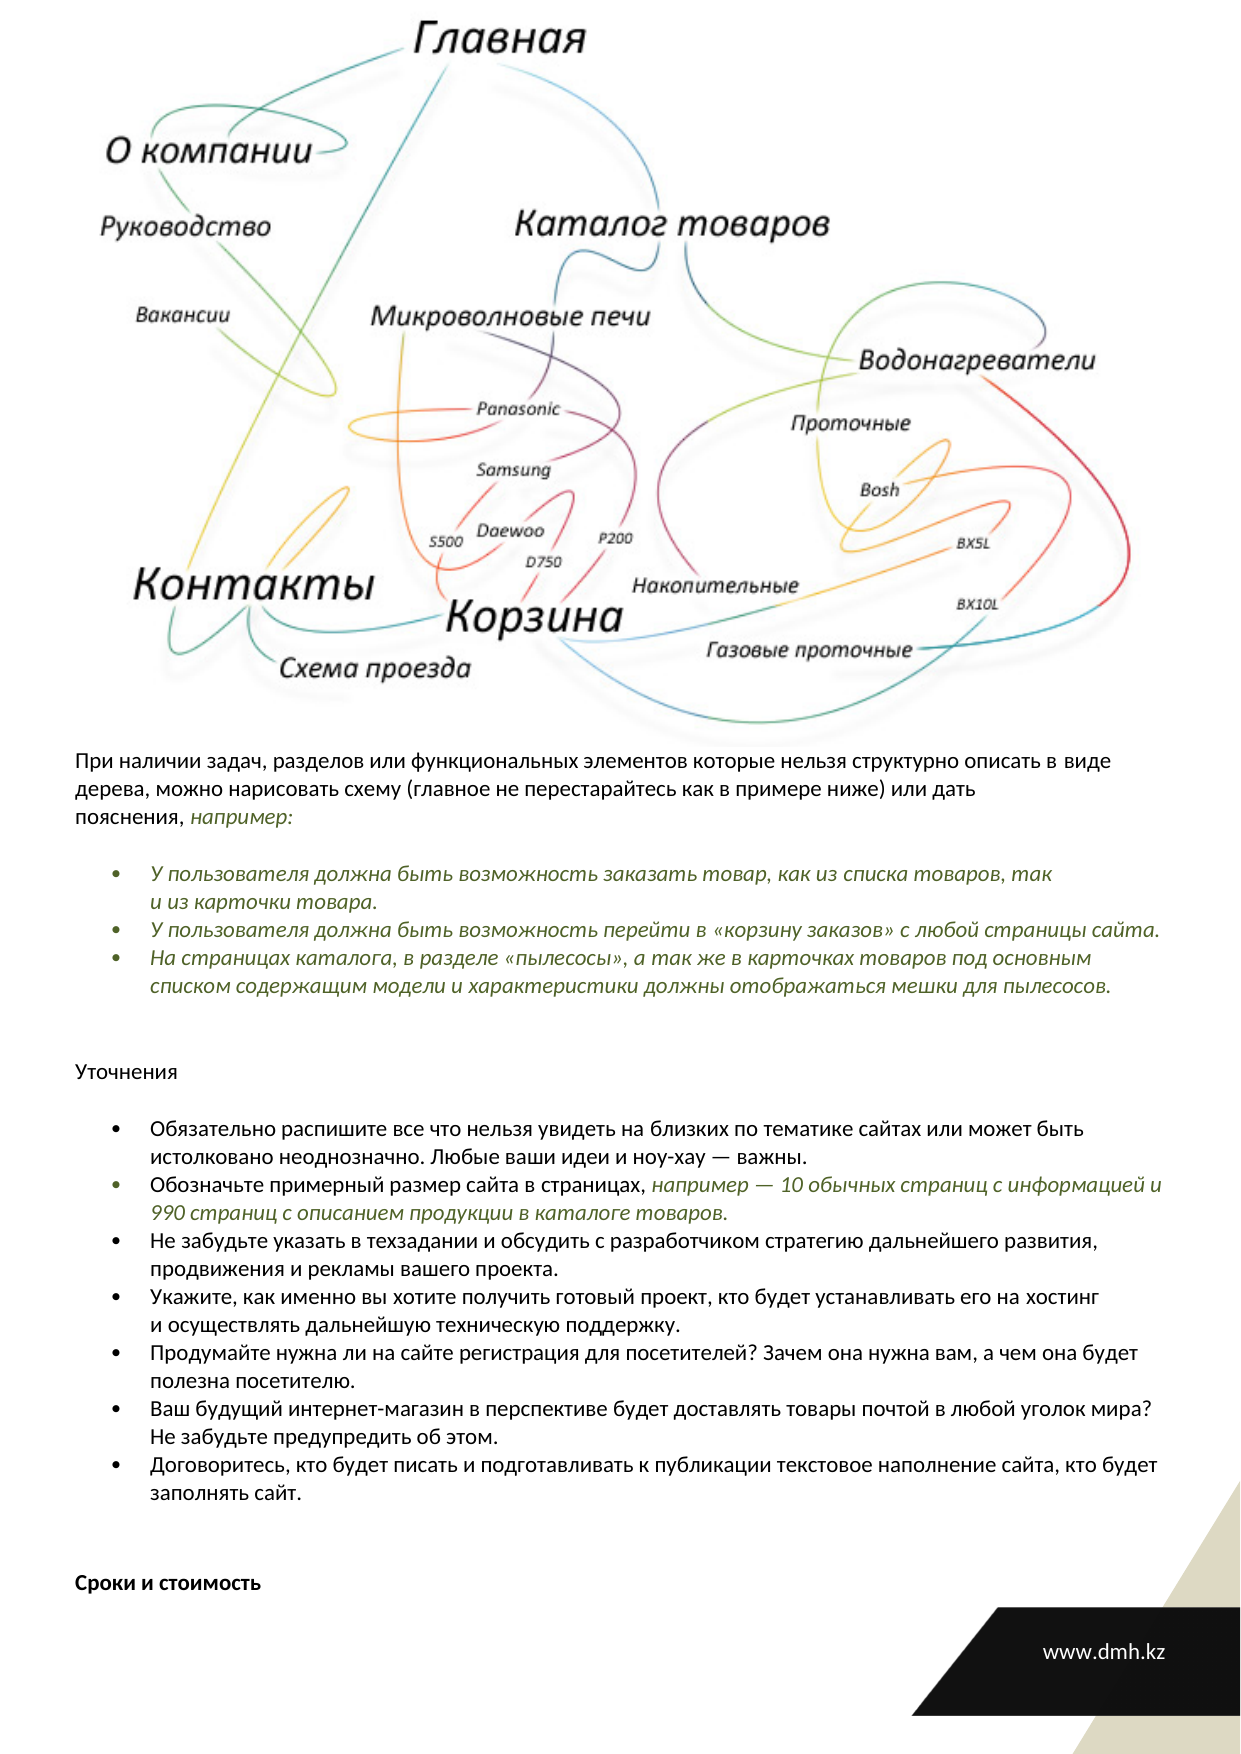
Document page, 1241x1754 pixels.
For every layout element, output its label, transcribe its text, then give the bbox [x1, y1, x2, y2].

list У пользователя должна быть возможность заказать товар, как из списка товаров, так и из карточки товара. [112, 859, 1165, 916]
text Уточнения [75, 1029, 1165, 1085]
list Не забудьте указать в техзадании и обсудить с разработчиком стратегию дальнейшего развития, продвижения и рекламы вашего проекта. [112, 1226, 1165, 1282]
text Сроки и стоимость [75, 1535, 1165, 1596]
list Ваш будущий интернет-магазин в перспективе будет доставлять товары почтой в любой уголок мира? Не забудьте предупредить об этом. [112, 1394, 1165, 1450]
list Продумайте нужна ли на сайте регистрация для посетителей? Зачем она нужна вам, а чем она будет полезна посетителю. [112, 1338, 1165, 1394]
picture [73, 0, 1146, 747]
list Обозначьте примерный размер сайта в страницах, например — 10 обычных страниц с информацией и 990 страниц с описанием продукции в каталоге товаров. [112, 1170, 1165, 1226]
list На страницах каталога, в разделе «пылесосы», а так же в карточках товаров под основным списком содержащим модели и характеристики должны отображаться мешки для пылесосов. [112, 943, 1165, 999]
list У пользователя должна быть возможность перейти в «корзину заказов» с любой страницы сайта. [112, 916, 1165, 943]
picture [912, 1608, 1241, 1715]
list Укажите, как именно вы хотите получить готовый проект, кто будет устанавливать его на хостинг и осуществлять дальнейшую техническую поддержку. [112, 1282, 1165, 1338]
list Договоритесь, кто будет писать и подготавливать к публикации текстовое наполнение сайта, кто будет заполнять сайт. [112, 1450, 1165, 1506]
list Обязательно распишите все что нельзя увидеть на близких по тематике сайтах или может быть истолковано неоднозначно. Любые ваши идеи и ноу-хау — важны. [112, 1114, 1165, 1170]
